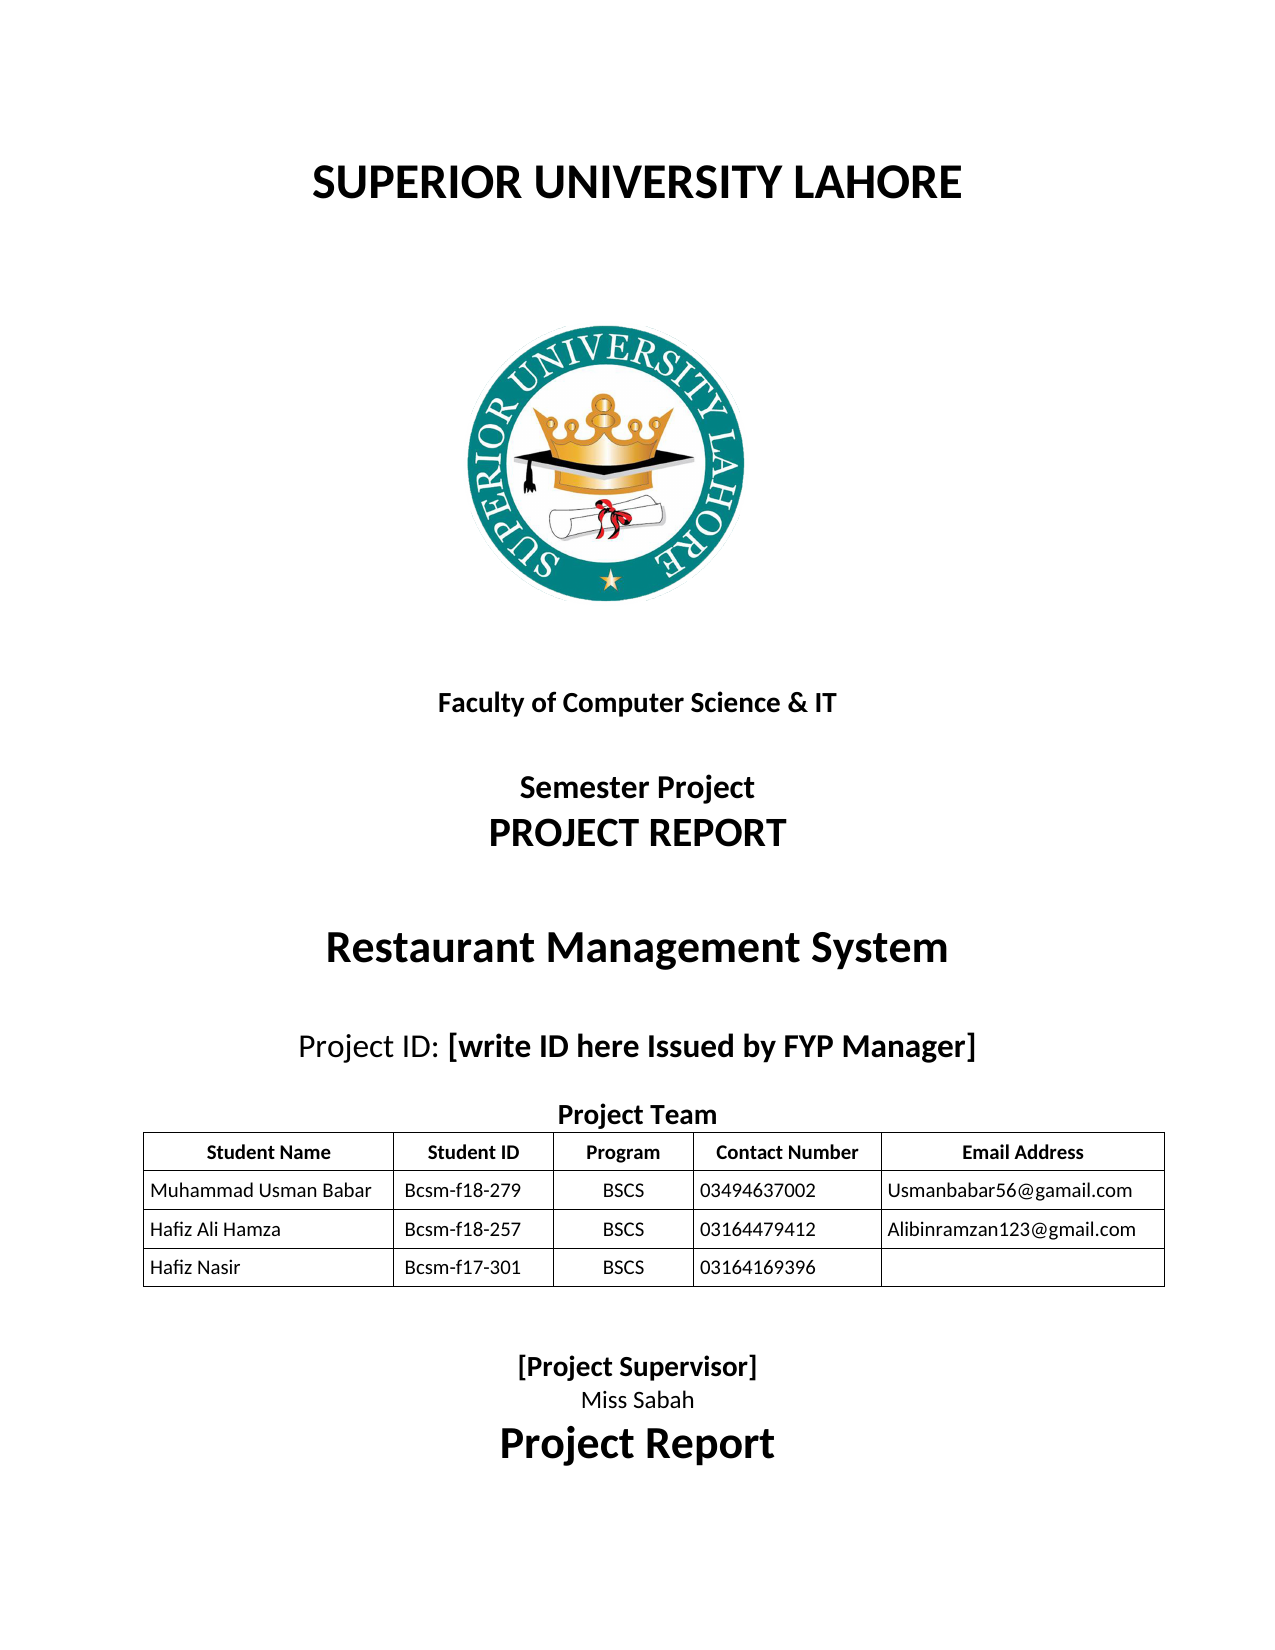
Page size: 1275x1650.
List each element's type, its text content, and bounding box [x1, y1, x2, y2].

text Faculty of Computer Science & IT [150, 684, 1125, 720]
text Project ID: [write ID here Issued by FYP Manager] [150, 1025, 1125, 1066]
table_cell Bcsm-f18-257 [394, 1210, 553, 1247]
table_cell Hafiz Ali Hamza [144, 1210, 393, 1247]
table_cell Bcsm-f17-301 [394, 1249, 553, 1286]
table_header [139, 240, 1076, 684]
text Miss Sabah [150, 1384, 1125, 1414]
table_cell Bcsm-f18-279 [394, 1171, 553, 1209]
text Project Report [150, 1414, 1125, 1470]
table_cell [882, 1249, 1164, 1286]
table_cell 03164479412 [694, 1210, 881, 1247]
table_cell Muhammad Usman Babar [144, 1171, 393, 1209]
text Restaurant Management System [150, 918, 1125, 974]
text Project Team [150, 1096, 1125, 1132]
table_cell 03494637002 [694, 1171, 881, 1209]
text Semester Project [150, 766, 1125, 806]
table_header Student Name [144, 1133, 393, 1170]
text [Project Supervisor] [150, 1348, 1125, 1384]
table_cell Hafiz Nasir [144, 1249, 393, 1286]
table_cell BSCS [554, 1210, 693, 1247]
table_cell Alibinramzan123@gmail.com [882, 1210, 1164, 1247]
table_header Program [554, 1133, 693, 1170]
text PROJECT REPORT [150, 806, 1125, 857]
table_header Email Address [882, 1133, 1164, 1170]
table_cell BSCS [554, 1249, 693, 1286]
table_header Student ID [394, 1133, 553, 1170]
table_header Contact Number [694, 1133, 881, 1170]
text SUPERIOR UNIVERSITY LAHORE [150, 150, 1125, 211]
picture [451, 305, 764, 619]
table_cell BSCS [554, 1171, 693, 1209]
table_cell Usmanbabar56@gamail.com [882, 1171, 1164, 1209]
table_cell 03164169396 [694, 1249, 881, 1286]
